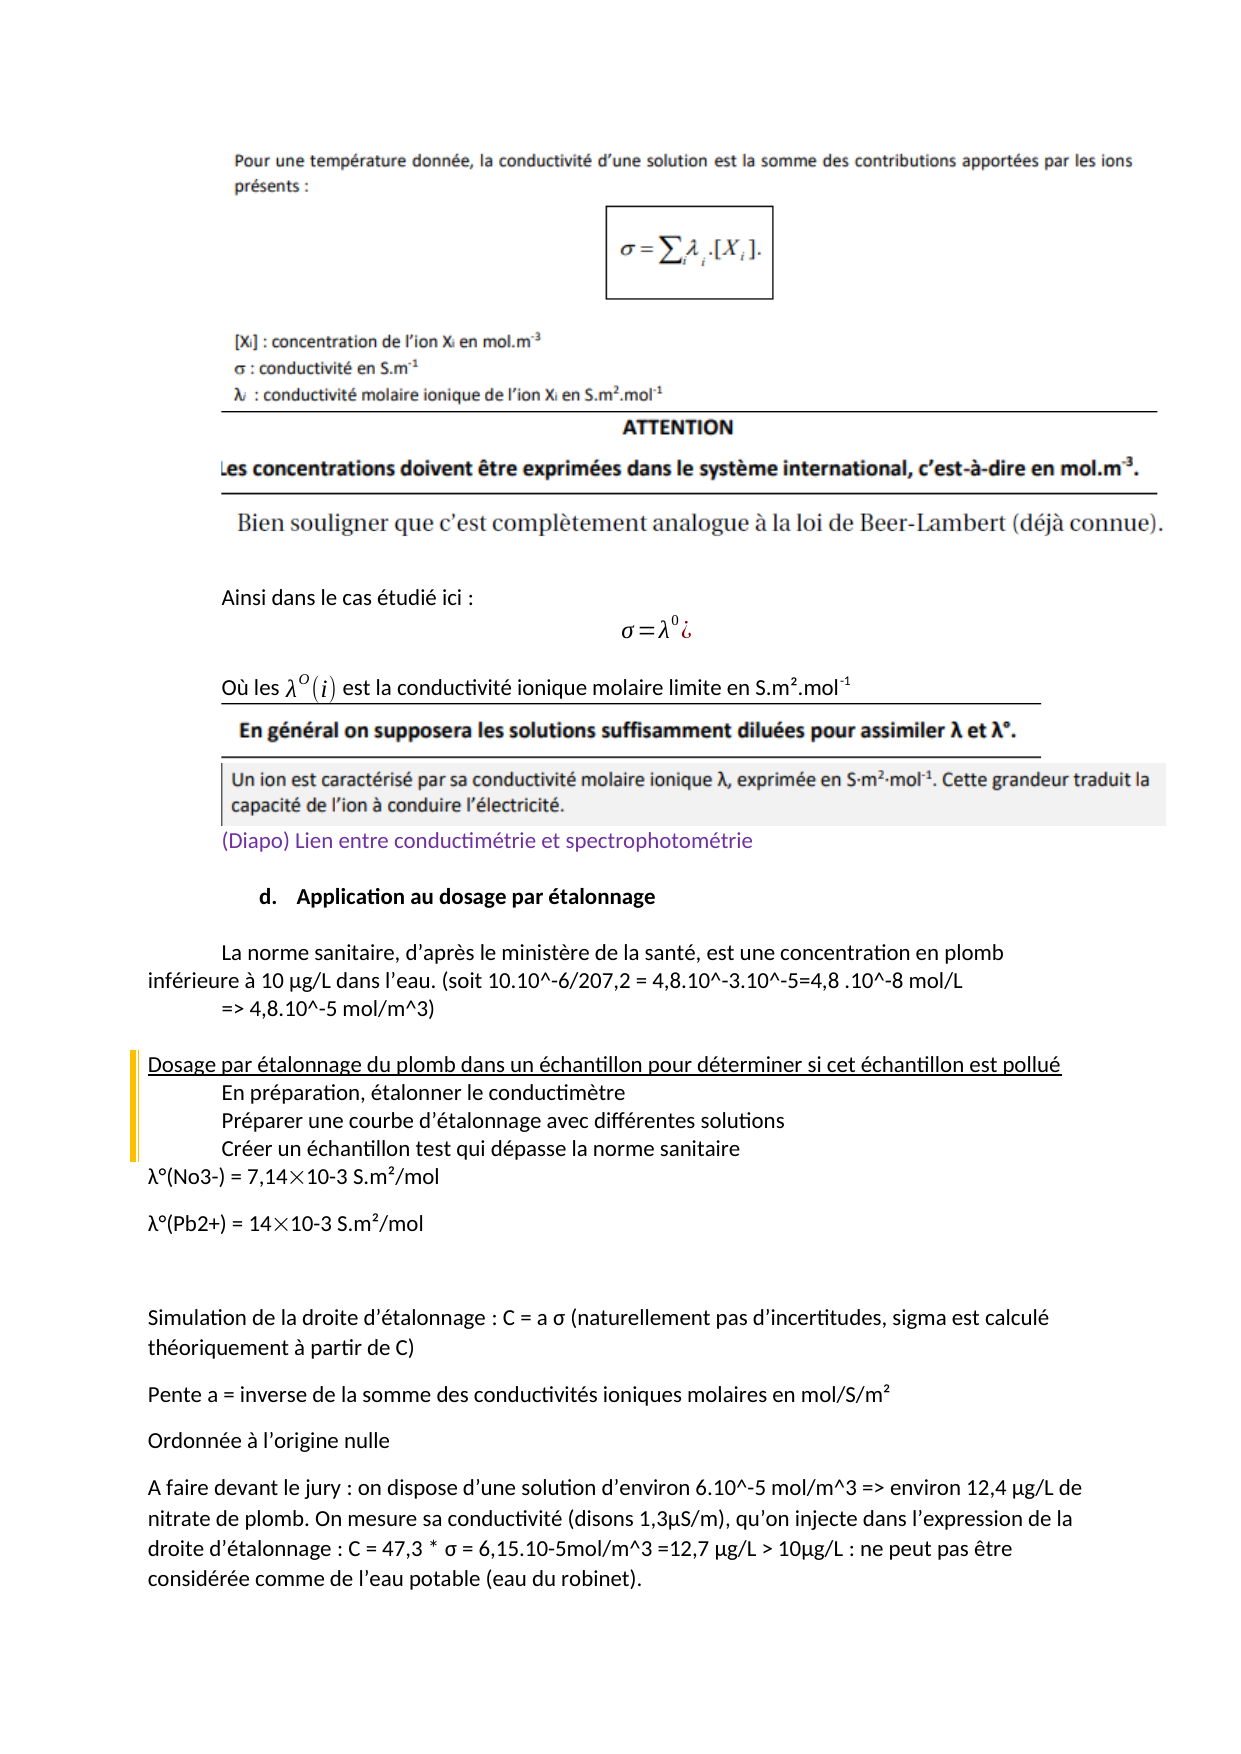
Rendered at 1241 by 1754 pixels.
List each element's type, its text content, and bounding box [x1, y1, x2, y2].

text Ainsi dans le cas étudié ici : [148, 583, 1093, 611]
text Ordonnée à l’origine nulle [148, 1427, 1093, 1455]
text => 4,8.10^-5 mol/m^3) [148, 994, 1093, 1022]
text Préparer une courbe d’étalonnage avec différentes solutions [148, 1106, 1093, 1134]
picture [221, 703, 1167, 826]
list Application au dosage par étalonnage [259, 882, 1093, 910]
text Créer un échantillon test qui dépasse la norme sanitaire [148, 1134, 1093, 1162]
text En préparation, étalonner le conductimètre [148, 1078, 1093, 1106]
picture [221, 147, 1167, 556]
text Où les est la conductivité ionique molaire limite en S.m².mol-1 [148, 671, 1093, 703]
text Pente a = inverse de la somme des conductivités ioniques molaires en mol/S/m² [148, 1380, 1093, 1408]
text Simulation de la droite d’étalonnage : C = a σ (naturellement pas d’incertitudes, sigma est calculé théoriquement à partir de C) [148, 1303, 1093, 1361]
text λ°(Pb2+) = 1410-3 S.m²/mol [148, 1209, 1093, 1237]
text Dosage par étalonnage du plomb dans un échantillon pour déterminer si cet échantillon est pollué [148, 1050, 1093, 1078]
text La norme sanitaire, d’après le ministère de la santé, est une concentration en plomb inférieure à 10 µg/L dans l’eau. (soit 10.10^-6/207,2 = 4,8.10^-3.10^-5=4,8 .10^-8 mol/L [148, 938, 1093, 994]
text λ°(No3-) = 7,1410-3 S.m²/mol [148, 1162, 1093, 1190]
text A faire devant le jury : on dispose d’une solution d’environ 6.10^-5 mol/m^3 => environ 12,4 µg/L de nitrate de plomb. On mesure sa conductivité (disons 1,3µS/m), qu’on injecte dans l’expression de la droite d’étalonnage : C = 47,3 * σ = 6,15.10-5mol/m^3 =12,7 µg/L > 10µg/L : ne peut pas être considérée comme de l’eau potable (eau du robinet). [148, 1473, 1093, 1592]
text (Diapo) Lien entre conductimétrie et spectrophotométrie [148, 826, 1093, 854]
